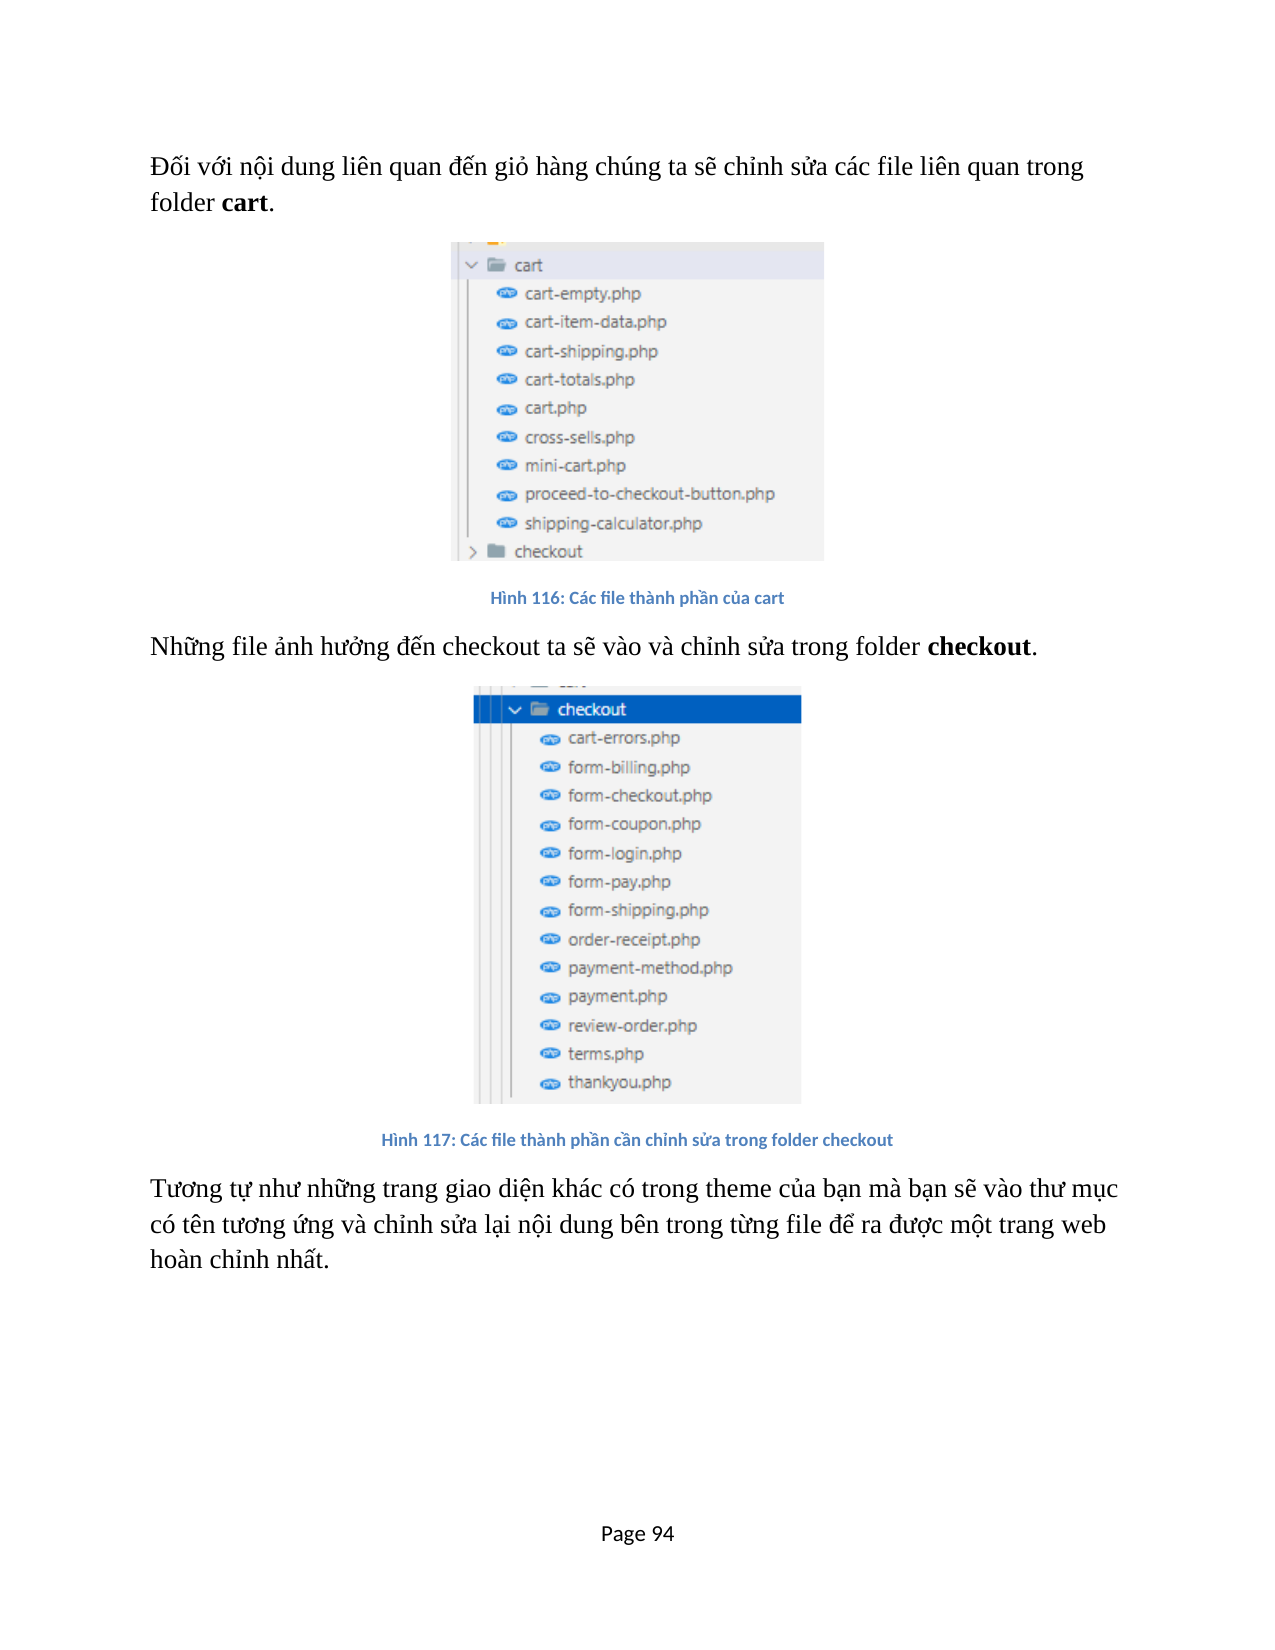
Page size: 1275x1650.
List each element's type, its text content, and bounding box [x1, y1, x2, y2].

picture [473, 686, 802, 1104]
text Tương tự như những trang giao diện khác có trong theme của bạn mà bạn sẽ vào thư mục có tên tương ứng và chỉnh sửa lại nội dung bên trong từng file để ra được một trang web hoàn chỉnh nhất. [150, 1172, 1125, 1275]
text Những file ảnh hưởng đến checkout ta sẽ vào và chỉnh sửa trong folder checkout. [150, 630, 1125, 661]
text Đối với nội dung liên quan đến giỏ hàng chúng ta sẽ chỉnh sửa các file liên quan trong folder cart. [150, 150, 1125, 217]
picture [450, 242, 825, 561]
